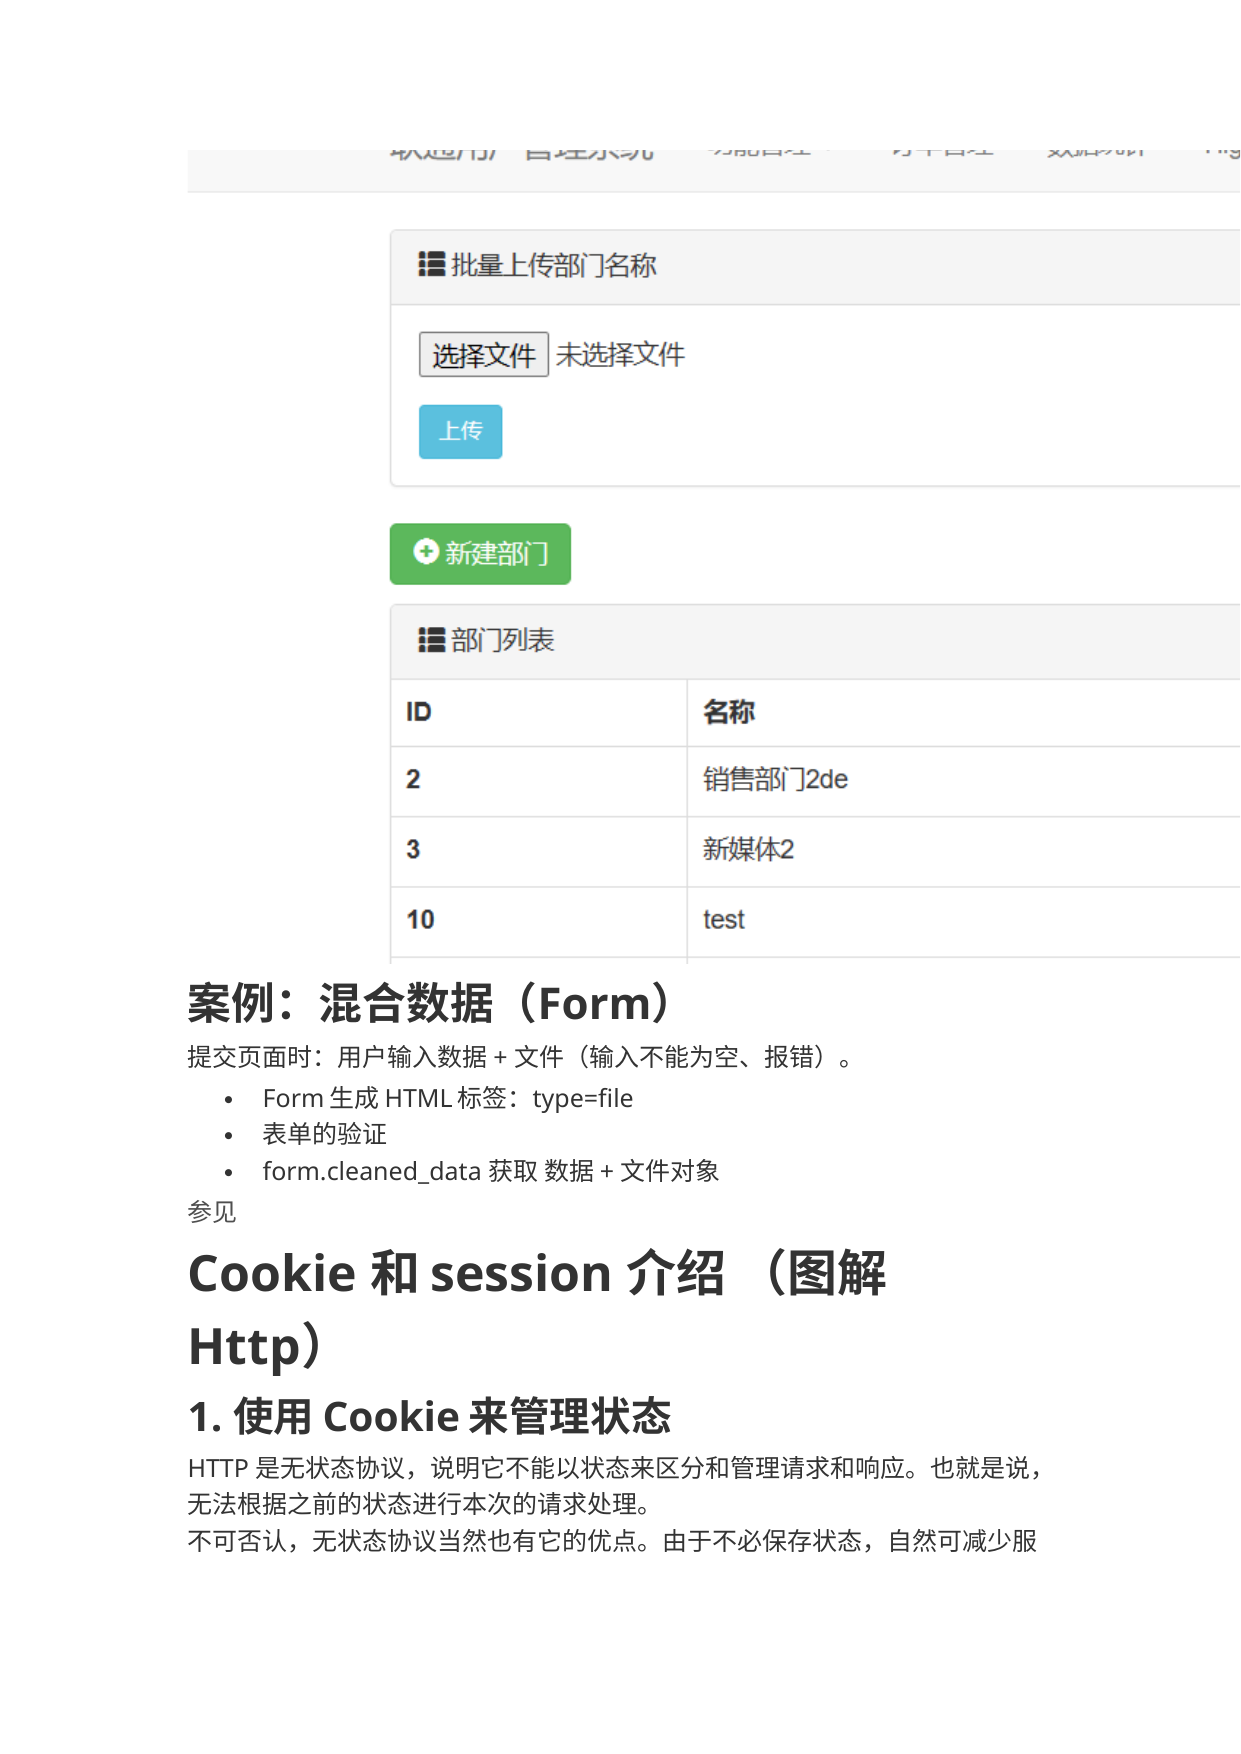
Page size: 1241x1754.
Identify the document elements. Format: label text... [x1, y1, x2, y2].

text 案例：混合数据（Form） [187, 969, 1053, 1032]
list 表单的验证 [225, 1115, 1053, 1151]
picture [187, 150, 1241, 964]
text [187, 1448, 1053, 1557]
text 1. 使用Cookie来管理状态 [187, 1384, 1053, 1443]
list Form生成HTML标签：type=file [225, 1079, 1053, 1115]
text 提交页面时：用户输入数据 + 文件（输入不能为空、报错）。 [187, 1037, 1053, 1073]
text 参见 [187, 1192, 1053, 1229]
list form.cleaned_data 获取 数据 + 文件对象 [225, 1151, 1053, 1187]
text Cookie 和session 介绍 （图解 Http） [187, 1234, 1053, 1379]
